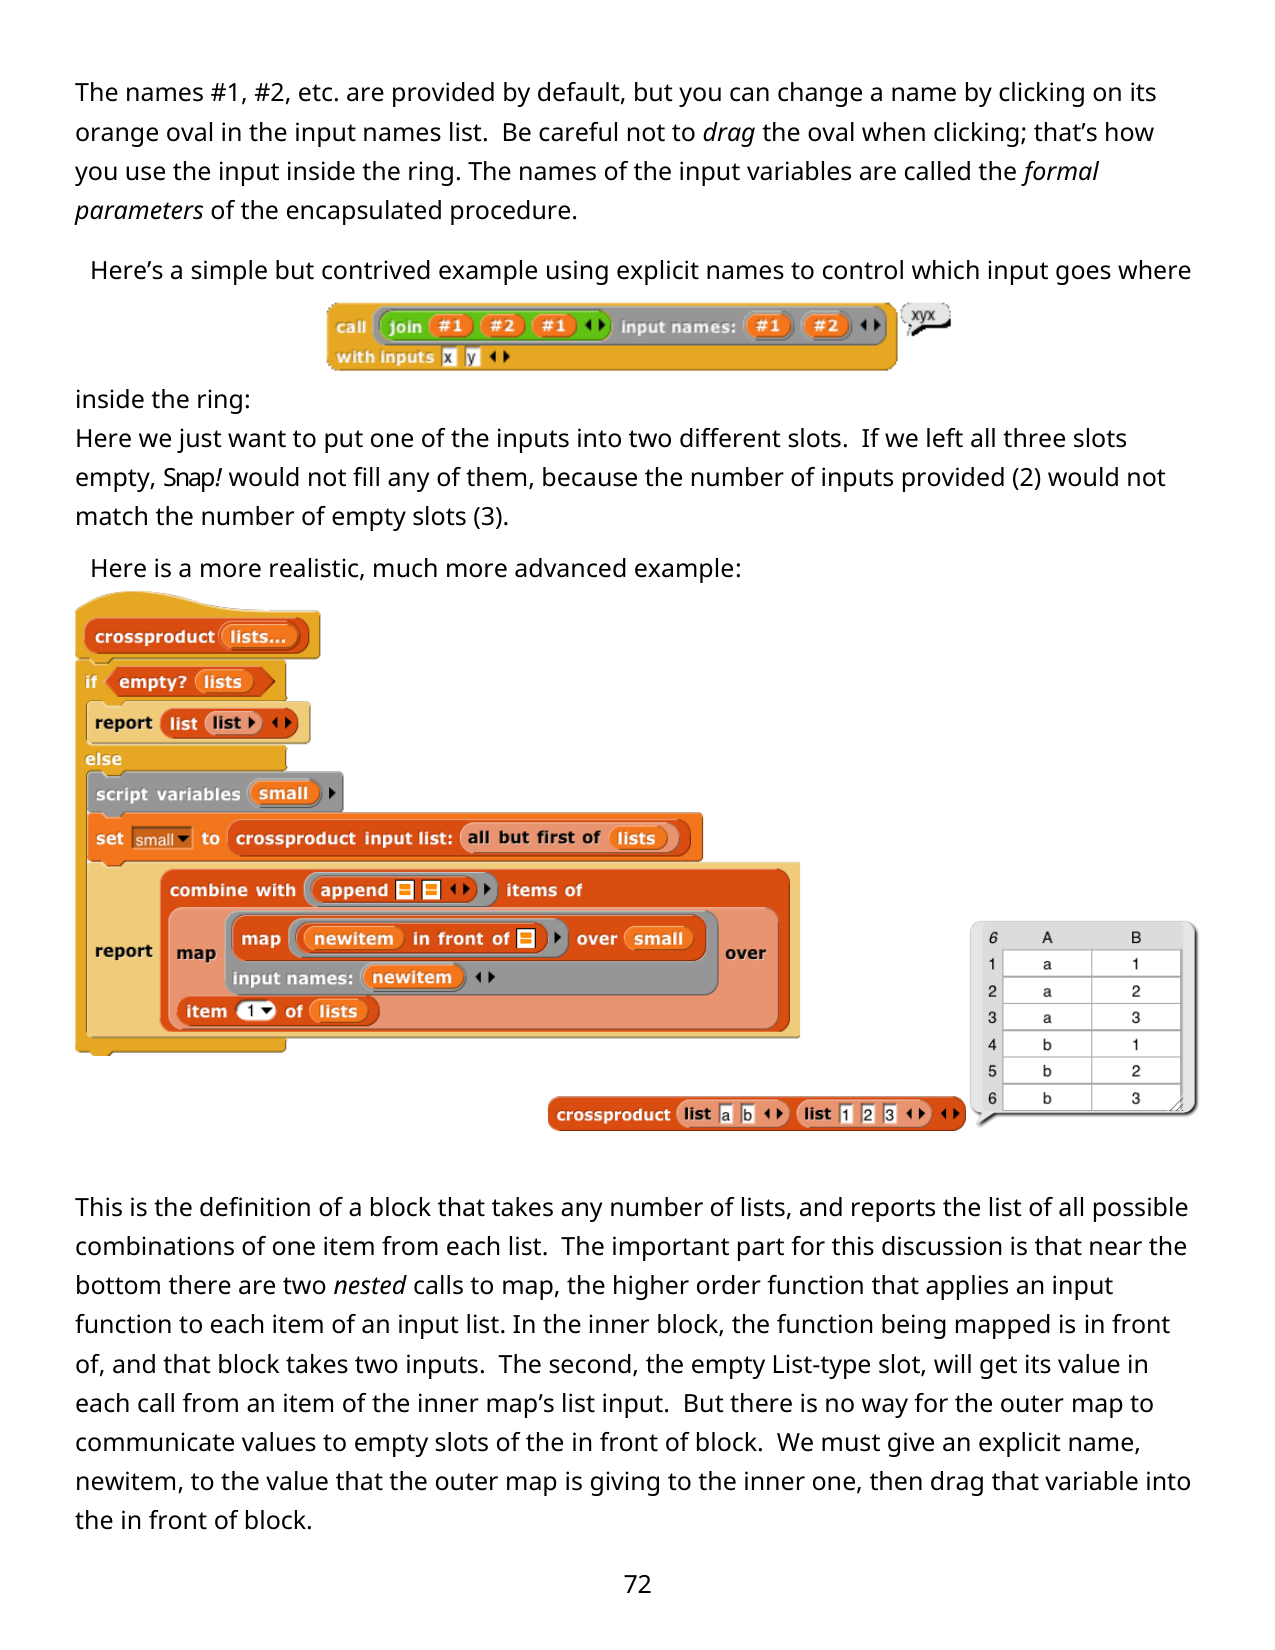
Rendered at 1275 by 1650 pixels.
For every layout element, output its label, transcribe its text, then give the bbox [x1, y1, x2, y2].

text The names #1, #2, etc. are provided by default, but you can change a name by clicking on its orange oval in the input names list. Be careful not to drag the oval when clicking; that’s how you use the input inside the ring. The names of the input variables are called the formal parameters of the encapsulated procedure. [75, 75, 1200, 227]
picture [313, 292, 962, 382]
text Here we just want to put one of the inputs into two different slots. If we left all three slots empty, Snap! would not fill any of them, because the number of inputs provided (2) would not match the number of empty slots (3). [75, 420, 1200, 533]
text This is the definition of a block that takes any number of lists, and reports the list of all possible combinations of one item from each list. The important part for this discussion is that near the bottom there are two nested calls to map, the higher order function that applies an input function to each item of an input list. In the inner block, the function being mapped is in front of, and that block takes two inputs. The second, the empty List-type slot, will get its value in each call from an item of the inner map’s list input. But there is no way for the outer map to communicate values to empty slots of the in front of block. We must give an explicit name, newitem, to the value that the outer map is giving to the inner one, then drag that variable into the in front of block. [75, 1190, 1200, 1537]
text Here is a more realistic, much more advanced example: [75, 550, 1200, 584]
picture [75, 591, 1200, 1131]
